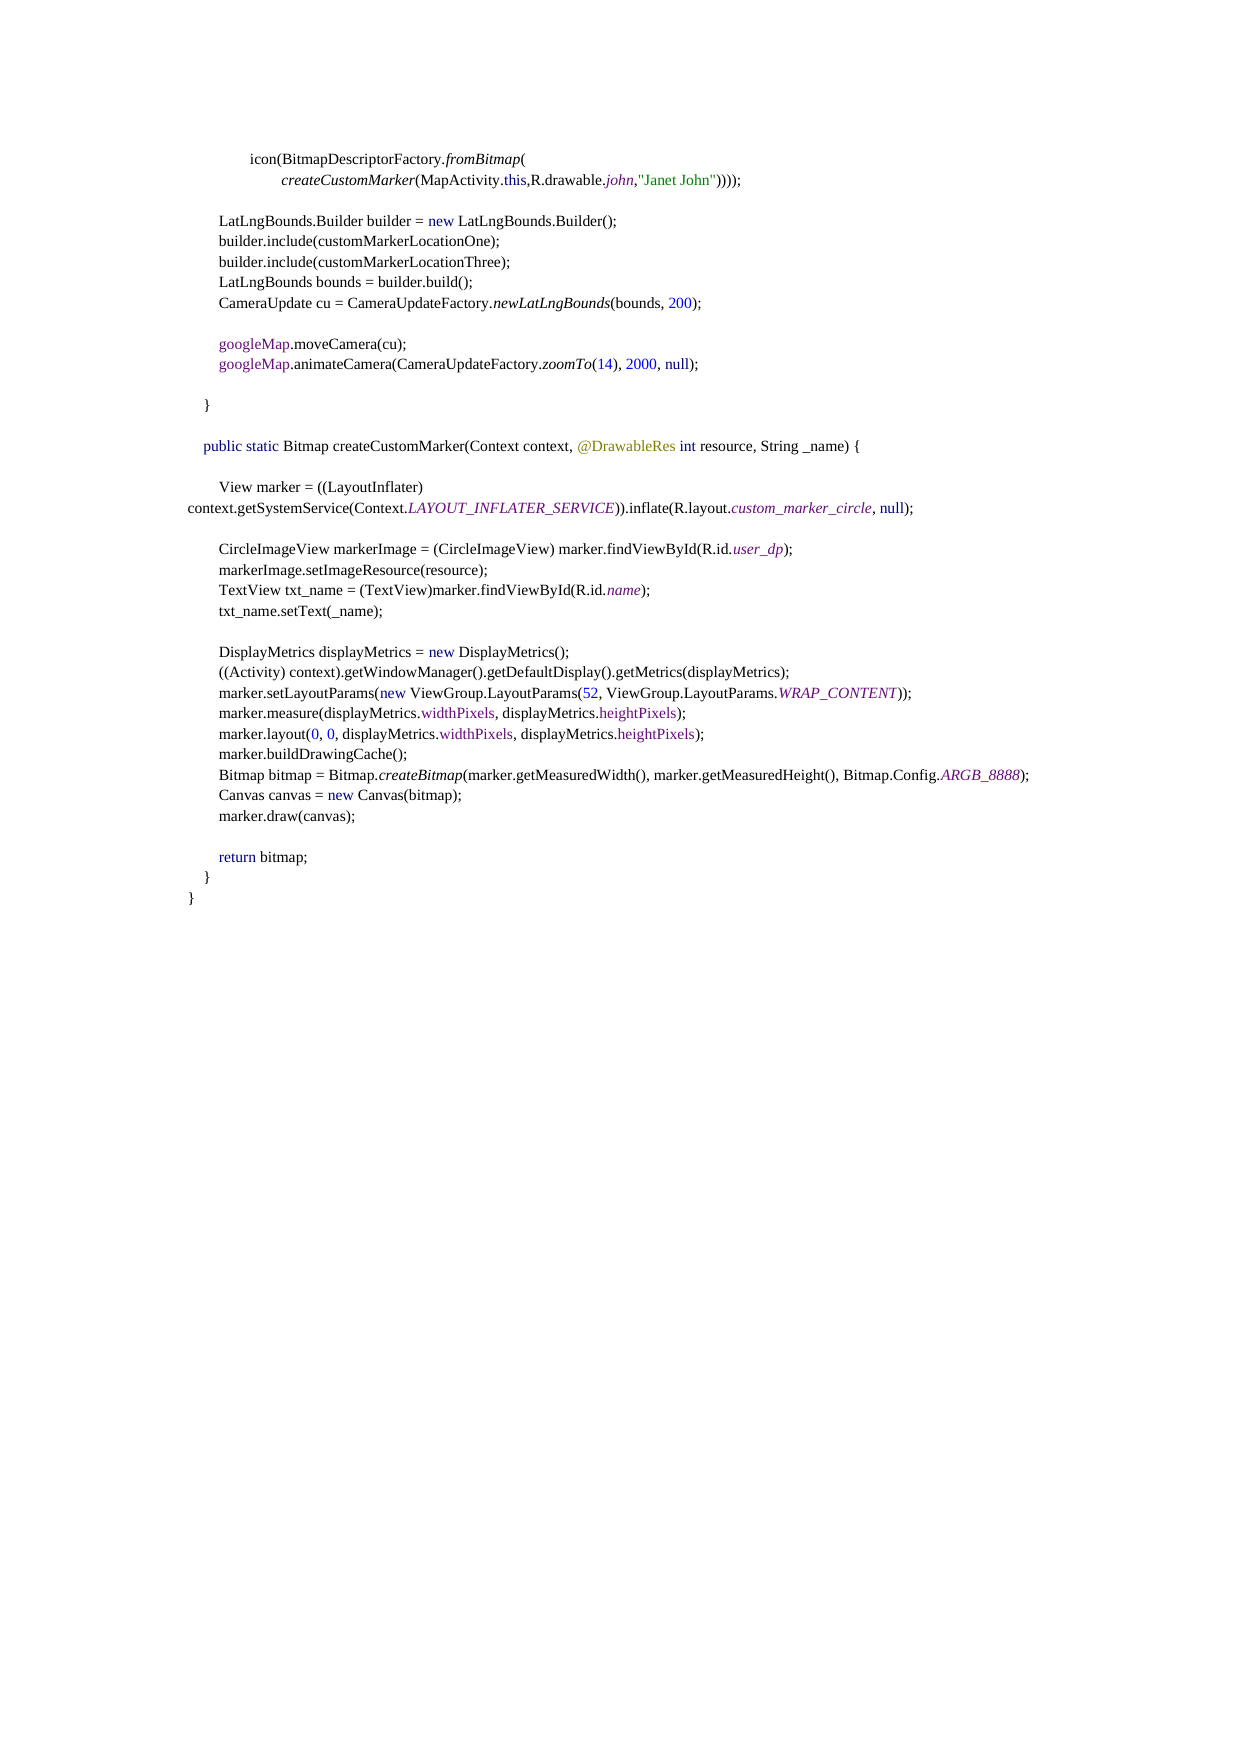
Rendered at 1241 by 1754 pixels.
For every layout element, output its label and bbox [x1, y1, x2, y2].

text [187, 150, 1053, 907]
